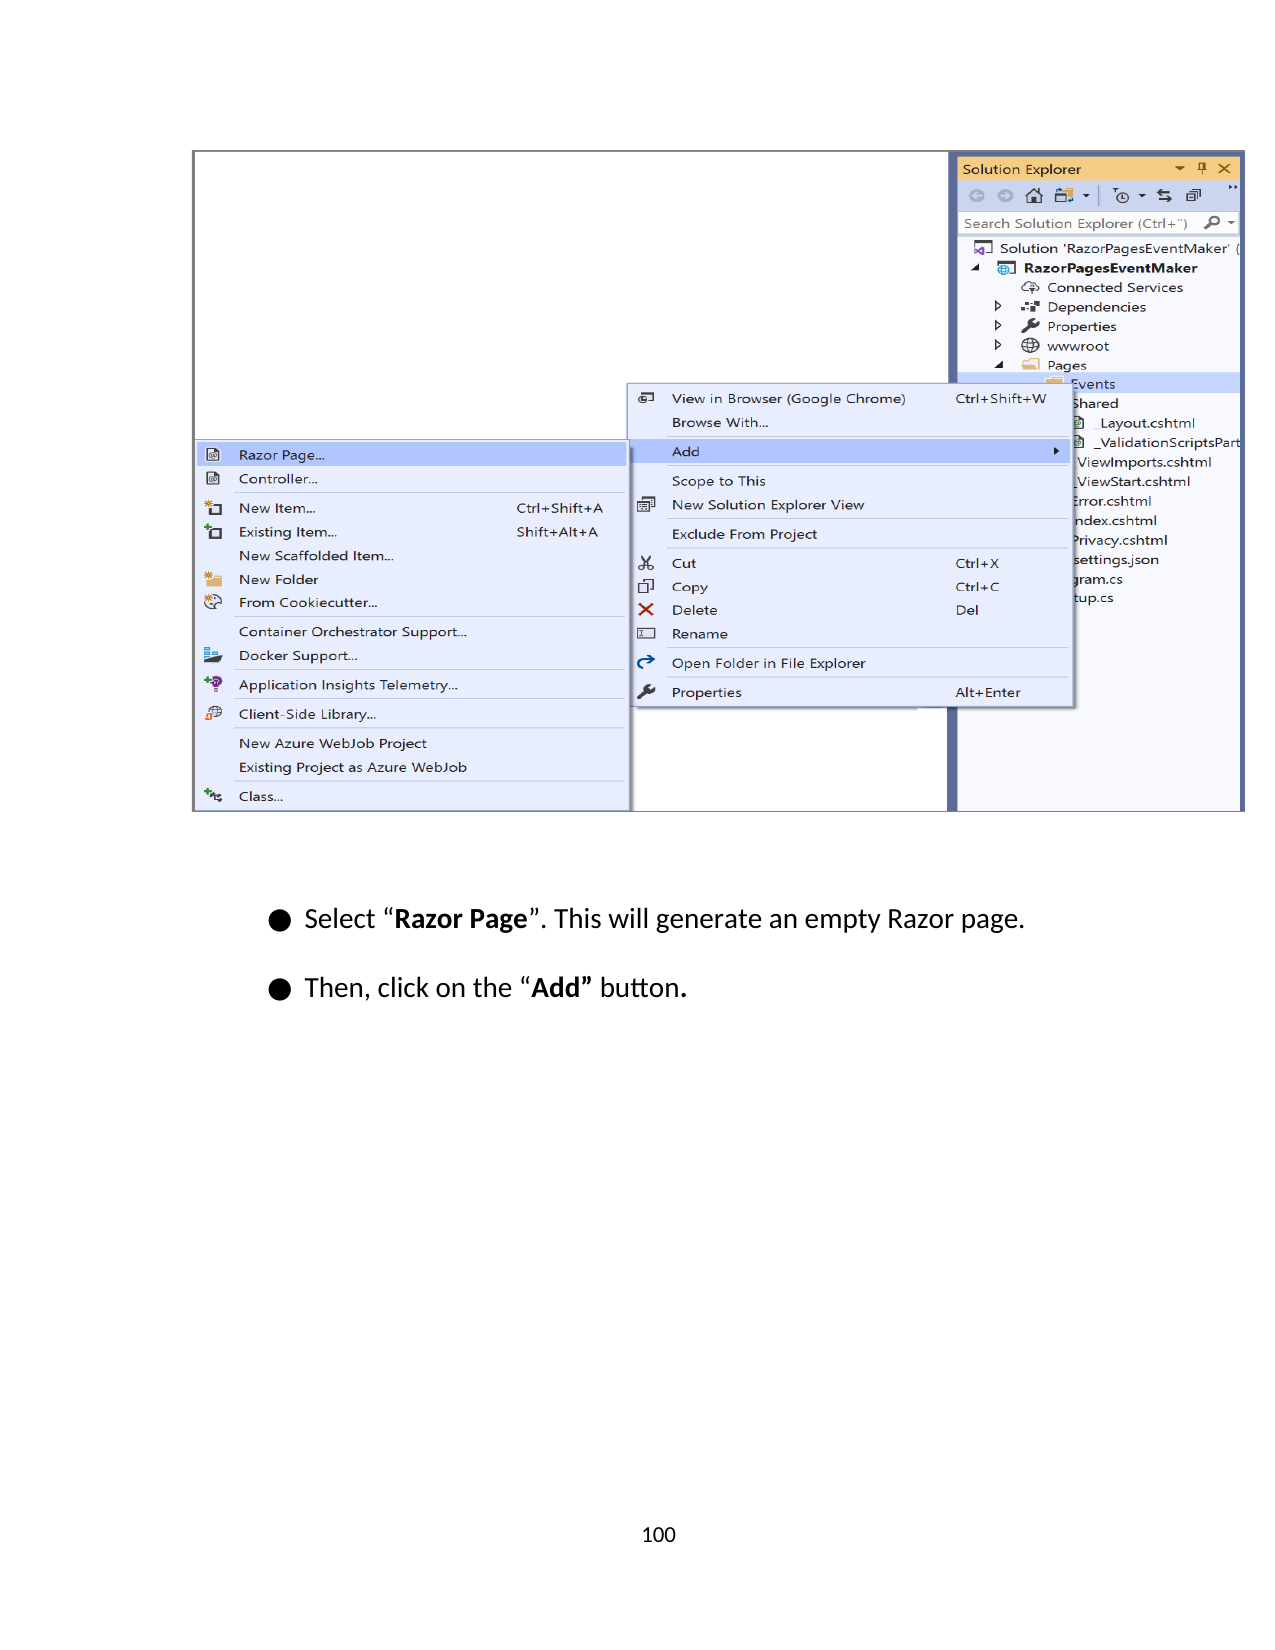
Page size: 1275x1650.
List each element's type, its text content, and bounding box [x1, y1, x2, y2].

list Then, click on the “Add” button. [267, 954, 1125, 1014]
picture [191, 150, 1245, 812]
list Select “Razor Page”. This will generate an empty Razor page. [267, 886, 1125, 945]
